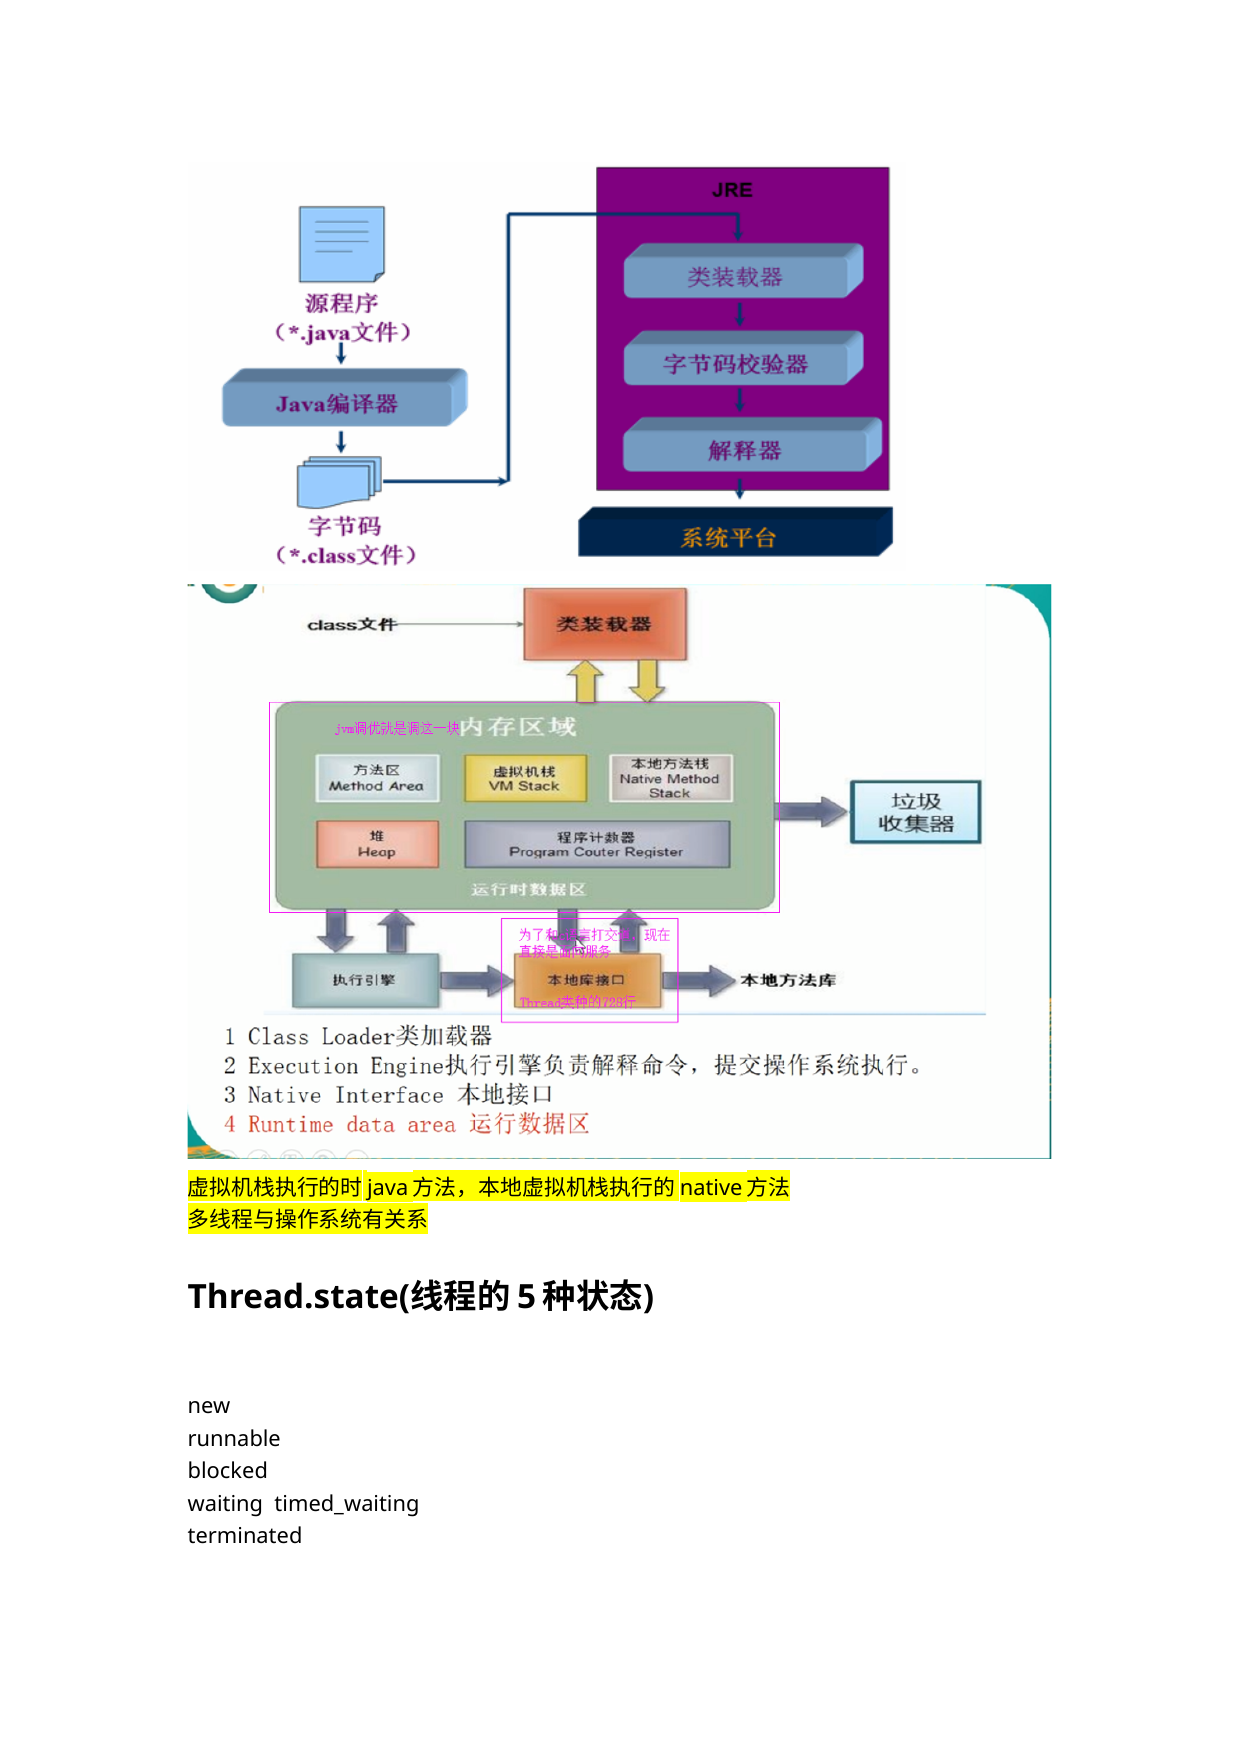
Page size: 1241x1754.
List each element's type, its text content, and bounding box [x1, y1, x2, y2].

text 虚拟机栈执行的时java方法，本地虚拟机栈执行的native方法 [187, 1169, 1053, 1202]
picture [187, 584, 1053, 1159]
picture [187, 162, 907, 571]
text terminated [187, 1519, 1053, 1551]
text blocked [187, 1454, 1053, 1486]
text runnable [187, 1421, 1053, 1454]
text 多线程与操作系统有关系 [187, 1202, 1053, 1234]
text waiting timed_waiting [187, 1486, 1053, 1519]
text new [187, 1389, 1053, 1421]
subtitle Thread.state(线程的5种状态) [187, 1262, 1053, 1327]
